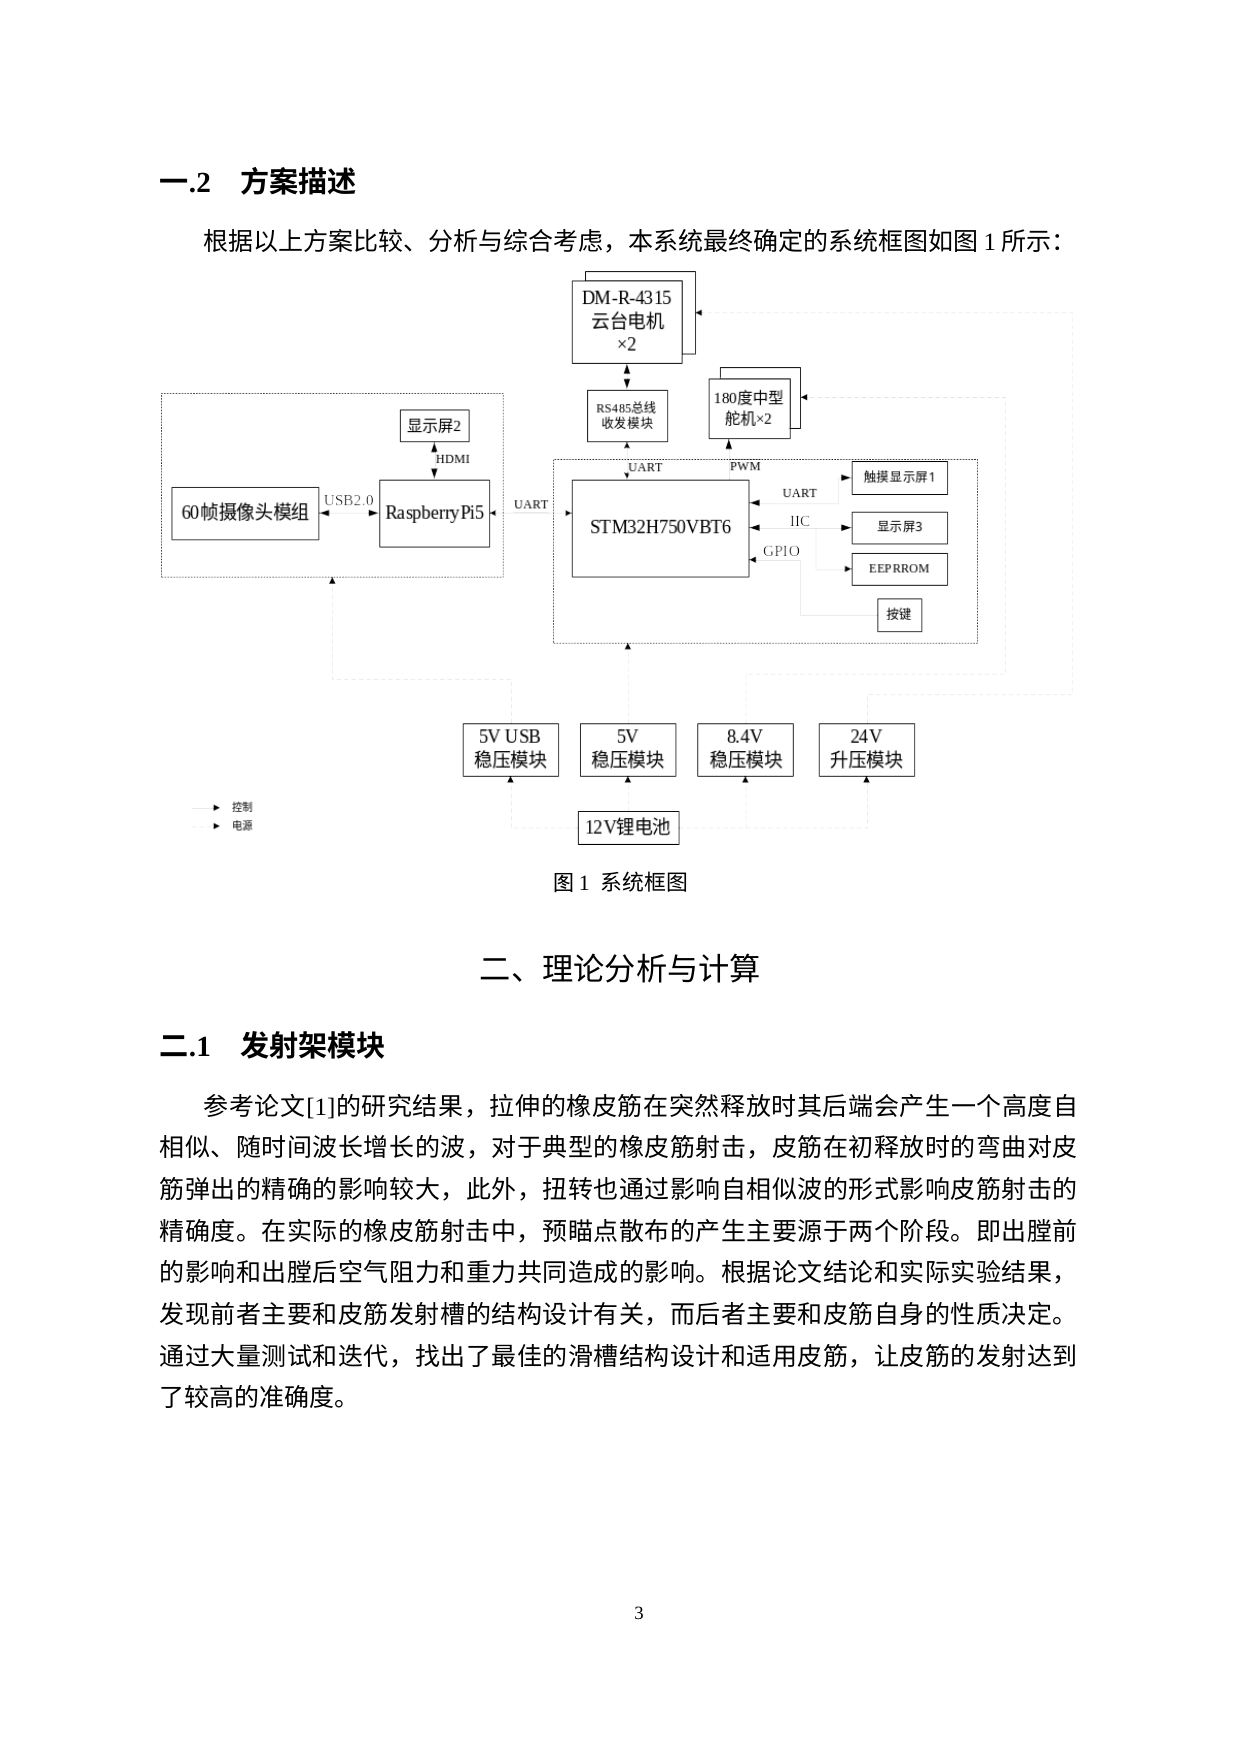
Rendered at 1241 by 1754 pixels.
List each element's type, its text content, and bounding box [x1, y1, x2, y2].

subtitle 理论分析与计算 [159, 947, 1081, 988]
text 根据以上方案比较、分析与综合考虑，本系统最终确定的系统框图如图1所示： [159, 217, 1081, 259]
text 图1 系统框图 [159, 865, 1081, 897]
subtitle 方案描述 [159, 159, 1081, 201]
subtitle 发射架模块 [159, 1023, 1081, 1064]
text 参考论文[1]的研究结果，拉伸的橡皮筋在突然释放时其后端会产生一个高度自相似、随时间波长增长的波，对于典型的橡皮筋射击，皮筋在初释放时的弯曲对皮筋弹出的精确的影响较大，此外，扭转也通过影响自相似波的形式影响皮筋射击的精确度。在实际的橡皮筋射击中，预瞄点散布的产生主要源于两个阶段。即出膛前的影响和出膛后空气阻力和重力共同造成的影响。根据论文结论和实际实验结果，发现前者主要和皮筋发射槽的结构设计有关，而后者主要和皮筋自身的性质决定。通过大量测试和迭代，找出了最佳的滑槽结构设计和适用皮筋，让皮筋的发射达到了较高的准确度。 [159, 1082, 1081, 1415]
